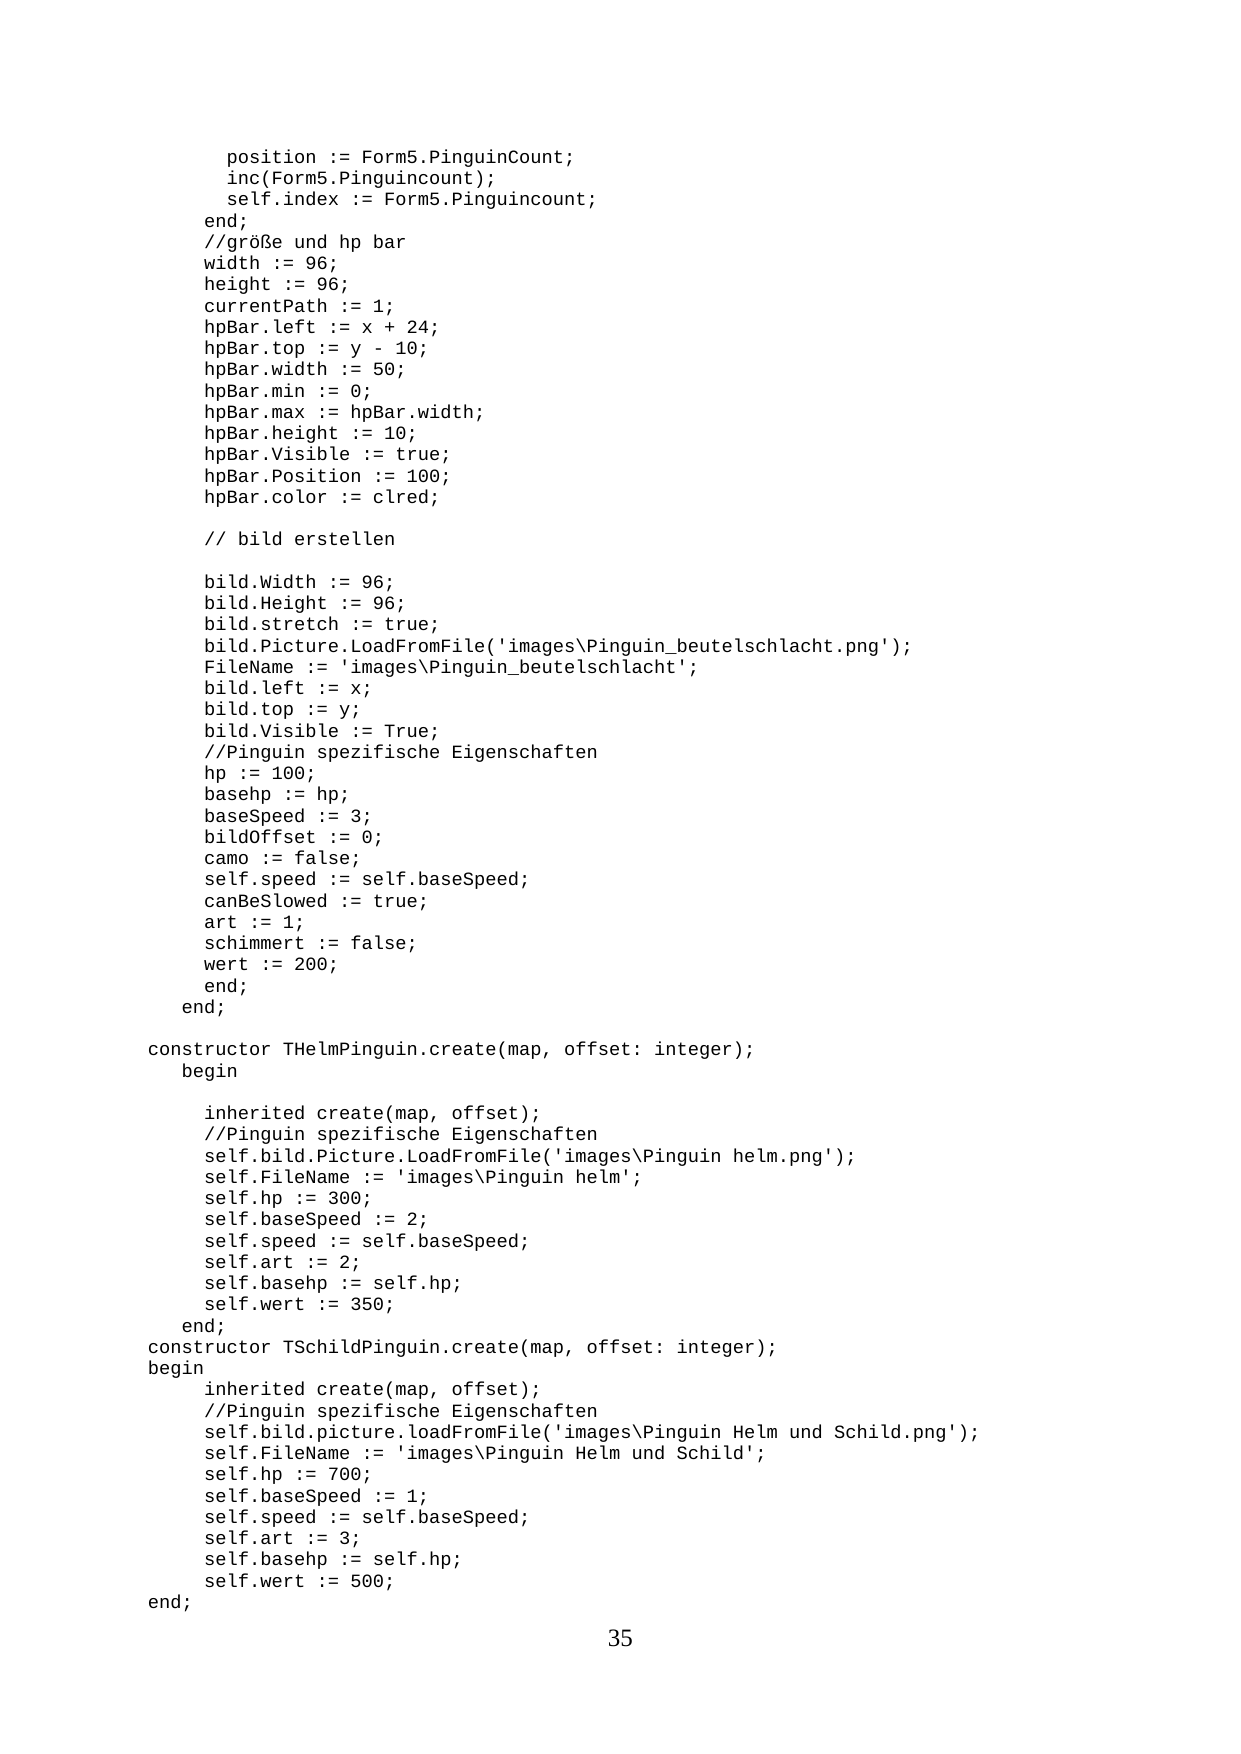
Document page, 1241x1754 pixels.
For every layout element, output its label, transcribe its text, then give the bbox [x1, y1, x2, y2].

text bild.Picture.LoadFromFile('images\Pinguin_beutelschlacht.png'); [148, 636, 1093, 658]
text self.FileName := 'images\Pinguin helm'; [148, 1168, 1093, 1189]
text // bild erstellen [148, 530, 1093, 551]
text wert := 200; [148, 955, 1093, 976]
text hpBar.Visible := true; [148, 445, 1093, 466]
text self.speed := self.baseSpeed; [148, 1231, 1093, 1253]
text hpBar.min := 0; [148, 381, 1093, 403]
text hpBar.Position := 100; [148, 466, 1093, 488]
text bildOffset := 0; [148, 828, 1093, 849]
text self.basehp := self.hp; [148, 1550, 1093, 1571]
text FileName := 'images\Pinguin_beutelschlacht'; [148, 658, 1093, 679]
text self.baseSpeed := 2; [148, 1210, 1093, 1231]
text self.wert := 500; [148, 1571, 1093, 1593]
text constructor THelmPinguin.create(map, offset: integer); [148, 1040, 1093, 1061]
text //Pinguin spezifische Eigenschaften [148, 1401, 1093, 1423]
text //größe und hp bar [148, 233, 1093, 254]
text end; [148, 1593, 1093, 1614]
text hpBar.color := clred; [148, 488, 1093, 509]
text inherited create(map, offset); [148, 1104, 1093, 1125]
text end; [148, 1316, 1093, 1338]
text //Pinguin spezifische Eigenschaften [148, 743, 1093, 764]
text hpBar.width := 50; [148, 360, 1093, 381]
text hpBar.max := hpBar.width; [148, 403, 1093, 424]
text bild.Width := 96; [148, 573, 1093, 594]
text art := 1; [148, 913, 1093, 934]
text hp := 100; [148, 764, 1093, 785]
text canBeSlowed := true; [148, 891, 1093, 913]
text hpBar.height := 10; [148, 424, 1093, 445]
text self.art := 2; [148, 1253, 1093, 1274]
text bild.top := y; [148, 700, 1093, 721]
text width := 96; [148, 254, 1093, 275]
text self.wert := 350; [148, 1295, 1093, 1316]
text height := 96; [148, 275, 1093, 296]
text bild.Height := 96; [148, 594, 1093, 615]
text self.bild.picture.loadFromFile('images\Pinguin Helm und Schild.png'); [148, 1423, 1093, 1444]
text hpBar.left := x + 24; [148, 318, 1093, 339]
text end; [148, 211, 1093, 233]
text self.speed := self.baseSpeed; [148, 870, 1093, 891]
text self.index := Form5.Pinguincount; [148, 190, 1093, 211]
text basehp := hp; [148, 785, 1093, 806]
text self.basehp := self.hp; [148, 1274, 1093, 1295]
text bild.left := x; [148, 679, 1093, 700]
text baseSpeed := 3; [148, 806, 1093, 828]
text //Pinguin spezifische Eigenschaften [148, 1125, 1093, 1146]
text camo := false; [148, 849, 1093, 870]
text self.hp := 300; [148, 1189, 1093, 1210]
text begin [148, 1061, 1093, 1083]
text inc(Form5.Pinguincount); [148, 169, 1093, 190]
text self.FileName := 'images\Pinguin Helm und Schild'; [148, 1444, 1093, 1465]
text self.bild.Picture.LoadFromFile('images\Pinguin helm.png'); [148, 1146, 1093, 1168]
text bild.Visible := True; [148, 721, 1093, 743]
text begin [148, 1359, 1093, 1380]
text end; [148, 976, 1093, 998]
text currentPath := 1; [148, 296, 1093, 318]
text self.baseSpeed := 1; [148, 1486, 1093, 1508]
text bild.stretch := true; [148, 615, 1093, 636]
text self.art := 3; [148, 1529, 1093, 1550]
text position := Form5.PinguinCount; [148, 148, 1093, 169]
text inherited create(map, offset); [148, 1380, 1093, 1401]
text end; [148, 998, 1093, 1019]
text schimmert := false; [148, 934, 1093, 955]
text self.hp := 700; [148, 1465, 1093, 1486]
text constructor TSchildPinguin.create(map, offset: integer); [148, 1338, 1093, 1359]
text hpBar.top := y - 10; [148, 339, 1093, 360]
text self.speed := self.baseSpeed; [148, 1508, 1093, 1529]
